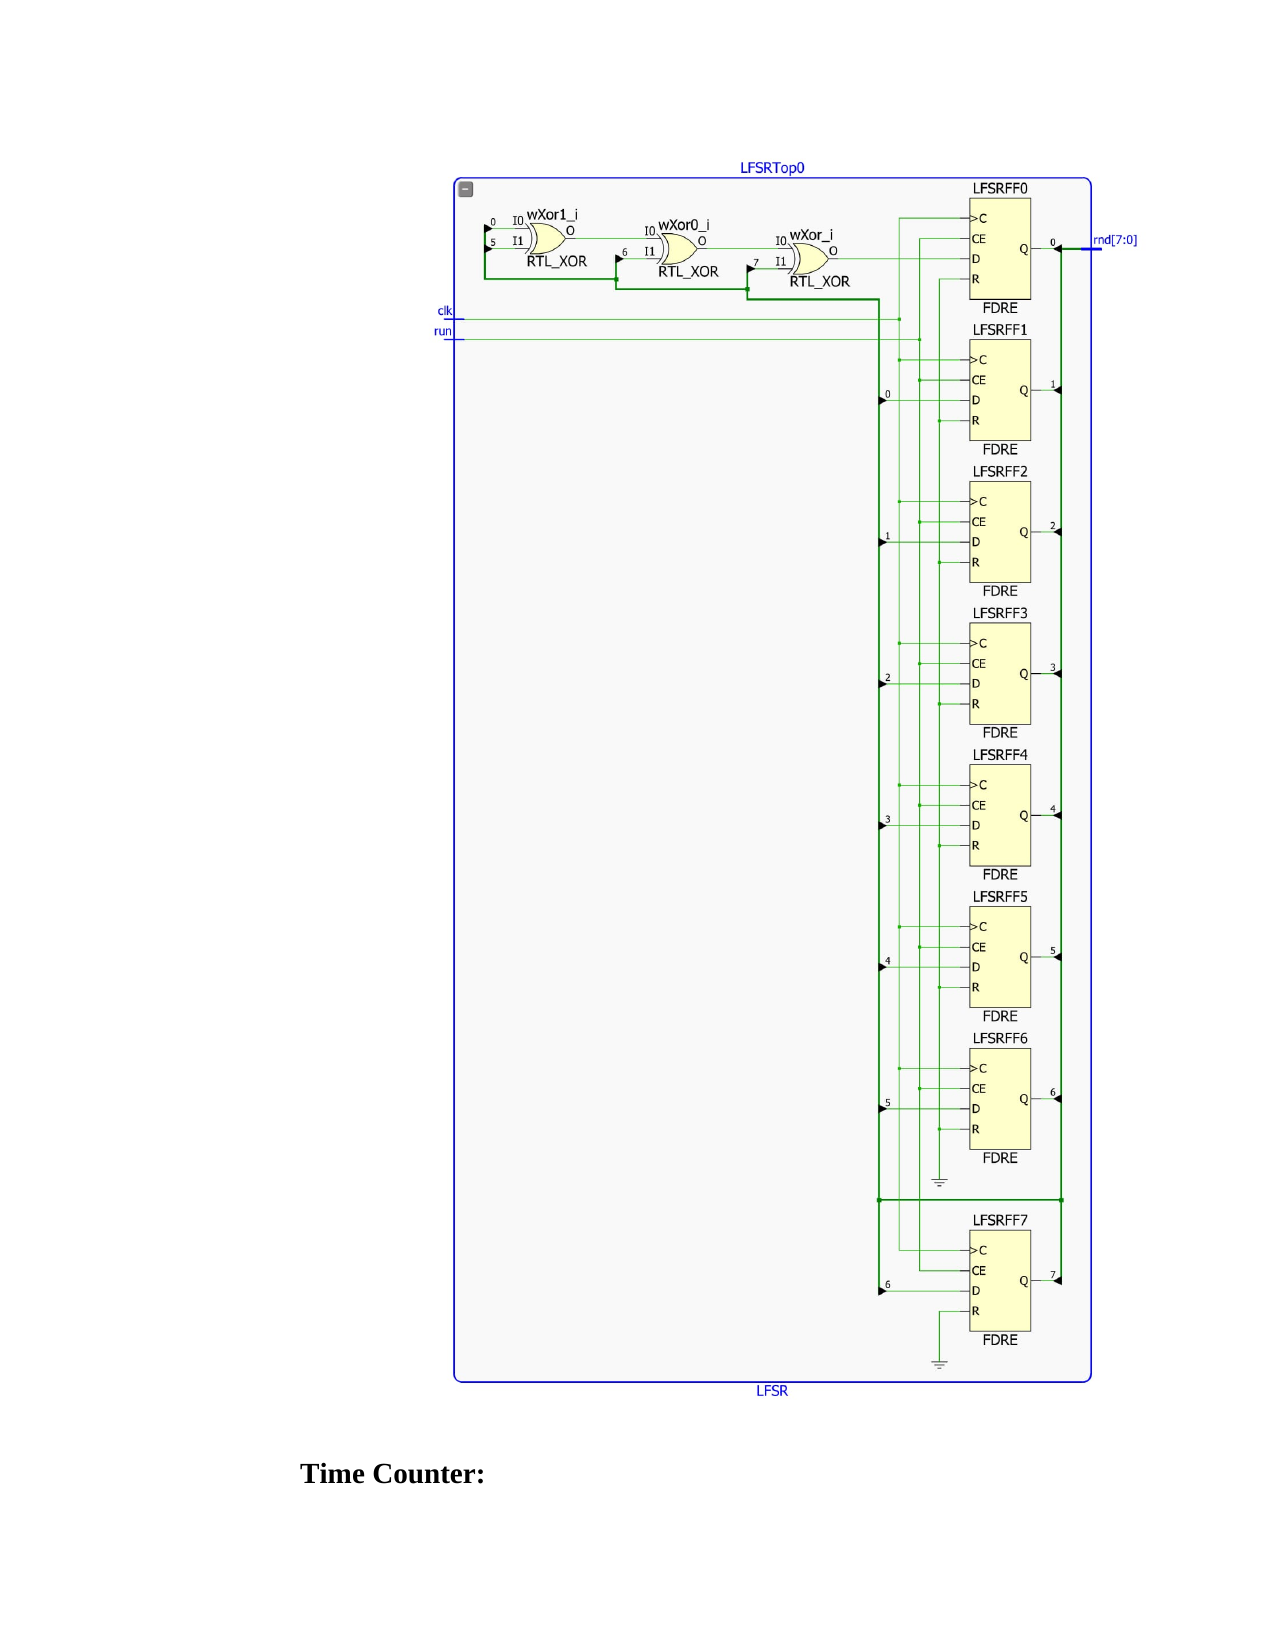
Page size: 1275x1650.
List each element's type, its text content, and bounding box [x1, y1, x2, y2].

picture [300, 150, 1275, 1413]
text Time Counter: [150, 1456, 1125, 1489]
